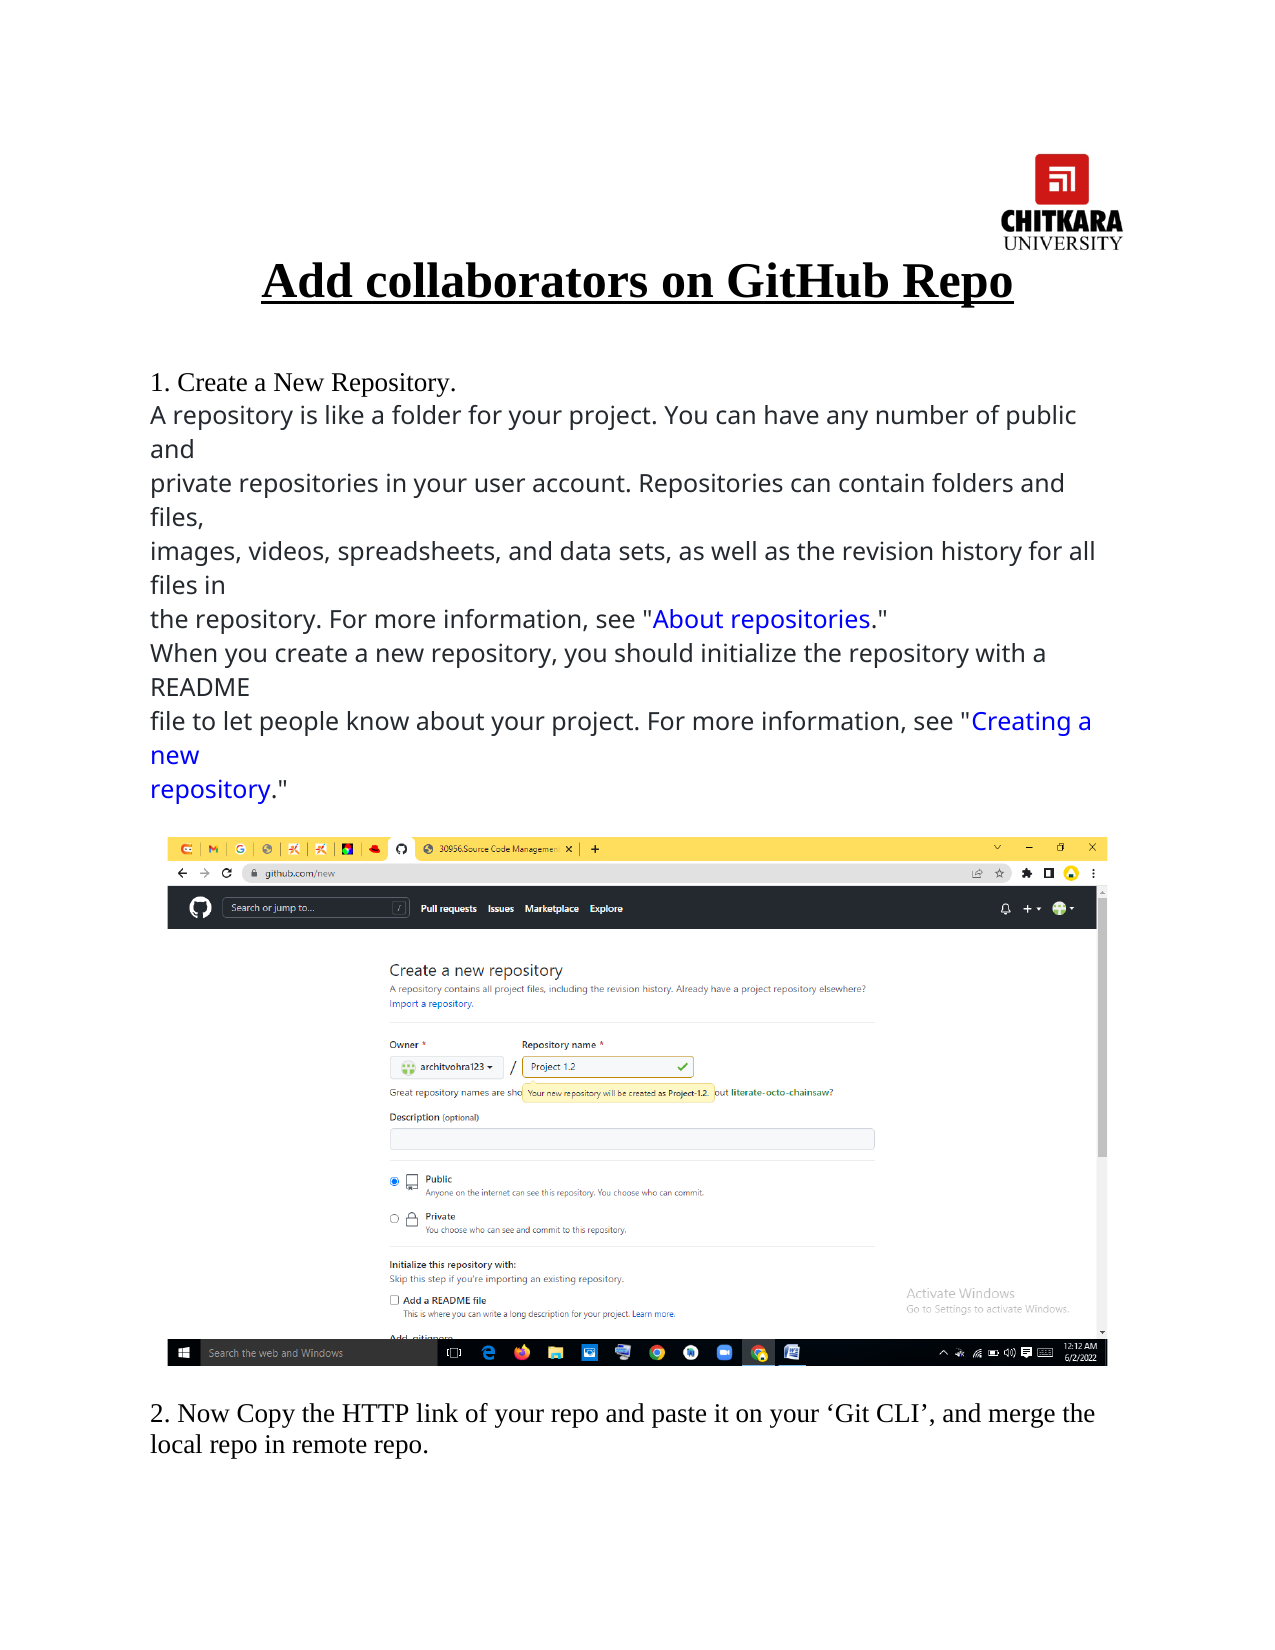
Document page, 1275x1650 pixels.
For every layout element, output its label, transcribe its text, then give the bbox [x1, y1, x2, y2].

text private repositories in your user account. Repositories can contain folders and files, [150, 465, 1125, 533]
text A repository is like a folder for your project. You can have any number of public and [150, 397, 1125, 465]
text 2. Now Copy the HTTP link of your repo and paste it on your ‘Git CLI’, and merge the local repo in remote repo. [150, 1397, 1125, 1459]
text file to let people know about your project. For more information, see "Creating a new [150, 704, 1125, 772]
picture [167, 837, 1108, 1366]
picture [997, 150, 1125, 252]
text When you create a new repository, you should initialize the repository with a README [150, 636, 1125, 704]
list Create a New Repository. [150, 366, 1125, 397]
text repository." [150, 772, 1125, 806]
text images, videos, spreadsheets, and data sets, as well as the revision history for all files in [150, 533, 1125, 602]
text Add collaborators on GitHub Repo [150, 251, 1125, 309]
text the repository. For more information, see "About repositories." [150, 602, 1125, 636]
